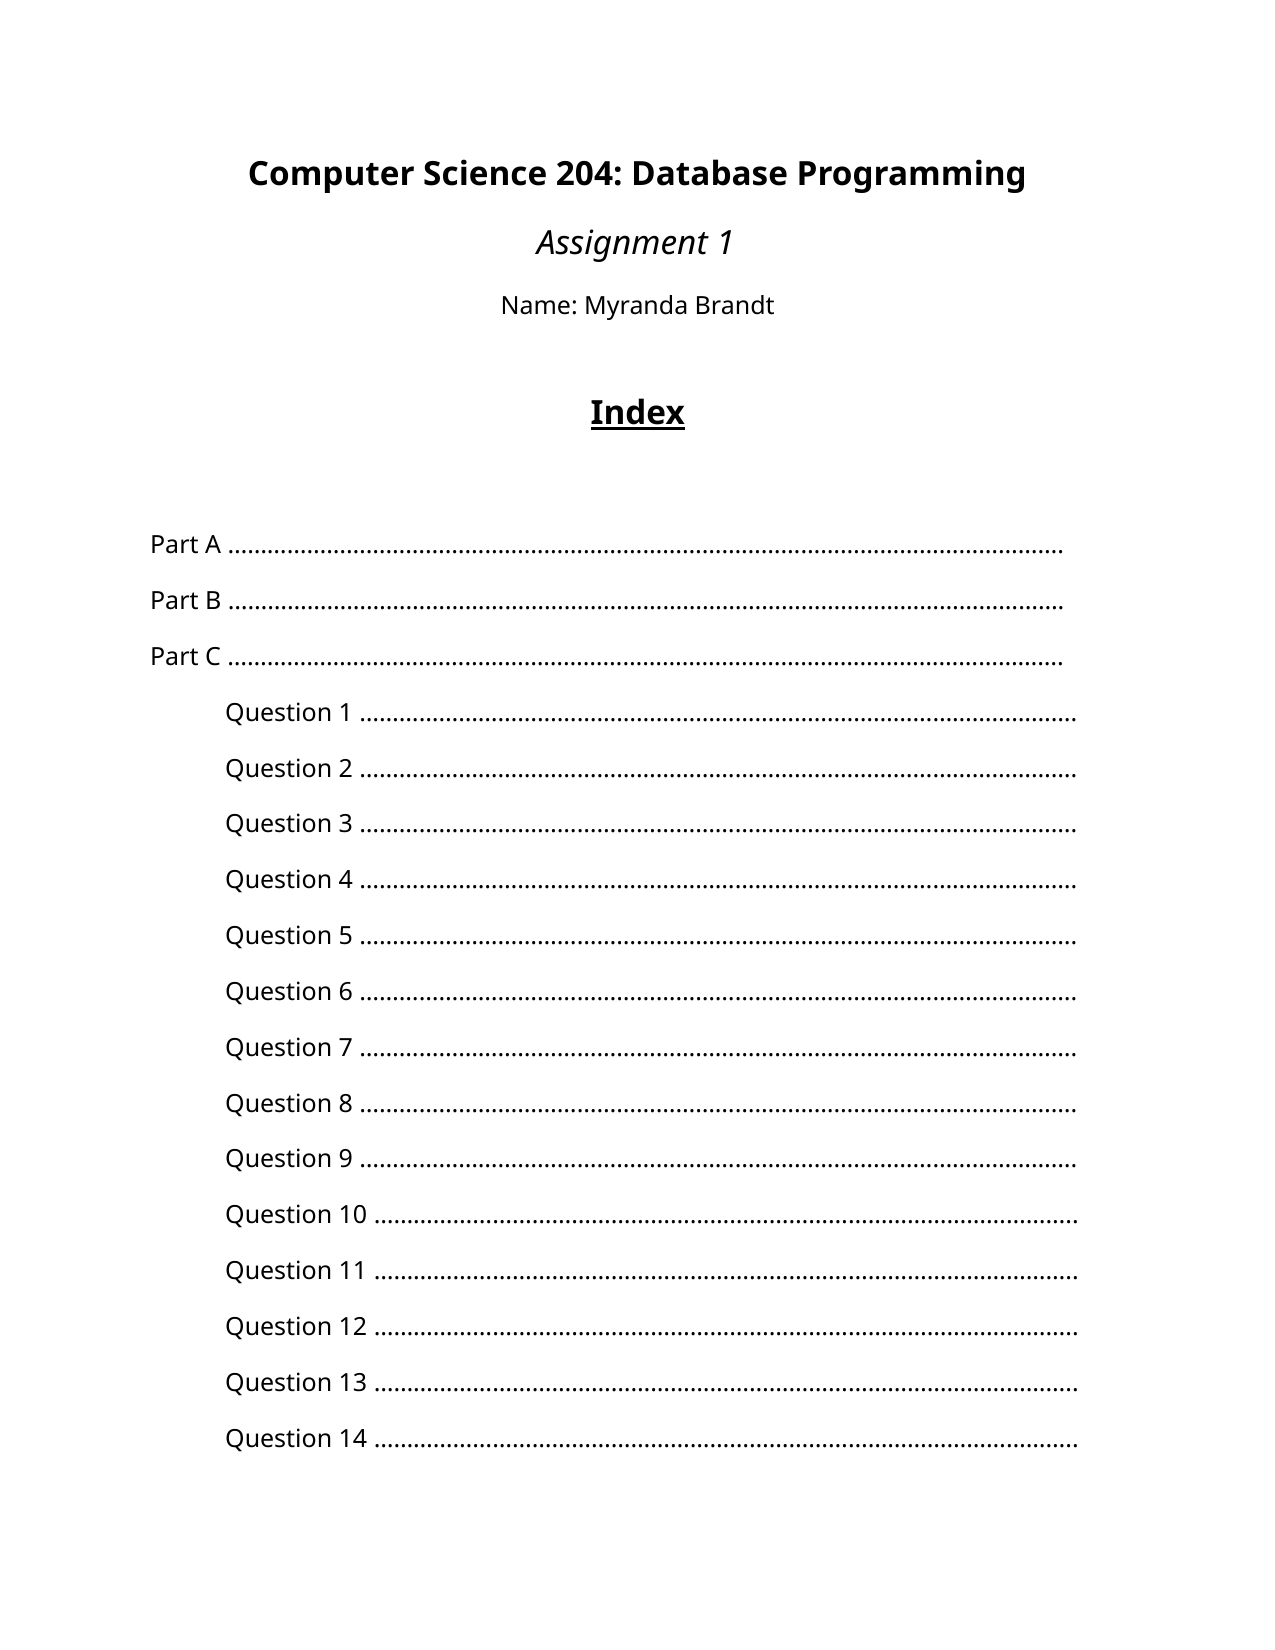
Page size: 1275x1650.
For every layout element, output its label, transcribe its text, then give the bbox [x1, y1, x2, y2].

text Question 13 …………………………………………………………………………………………….. [150, 1364, 1125, 1398]
text Question 14 …………………………………………………………………………………………….. [150, 1420, 1125, 1454]
text Question 2 ………………………………………………………………………………………………. [150, 750, 1125, 784]
text Computer Science 204: Database Programming [150, 150, 1125, 195]
text Name: Myranda Brandt [150, 288, 1125, 322]
text Question 5 ………………………………………………………………………………………………. [150, 918, 1125, 952]
text Assignment 1 [150, 219, 1125, 264]
text Question 3 ………………………………………………………………………………………………. [150, 806, 1125, 840]
text Question 6 ………………………………………………………………………………………………. [150, 973, 1125, 1008]
text Question 8 ………………………………………………………………………………………………. [150, 1085, 1125, 1119]
text Question 4 ………………………………………………………………………………………………. [150, 862, 1125, 896]
text Part C ………………………………………………………………………………………………………………. [150, 638, 1125, 673]
text Part B ………………………………………………………………………………………………………………. [150, 583, 1125, 617]
text Question 11 …………………………………………………………………………………………….. [150, 1253, 1125, 1287]
text Question 10 …………………………………………………………………………………………….. [150, 1197, 1125, 1231]
text Question 12 …………………………………………………………………………………………….. [150, 1308, 1125, 1343]
text Part A ………………………………………………………………………………………………………………. [150, 527, 1125, 561]
text Question 7 ………………………………………………………………………………………………. [150, 1029, 1125, 1063]
text Question 1 ………………………………………………………………………………………………. [150, 694, 1125, 728]
text Question 9 ………………………………………………………………………………………………. [150, 1141, 1125, 1175]
text Index [150, 389, 1125, 434]
